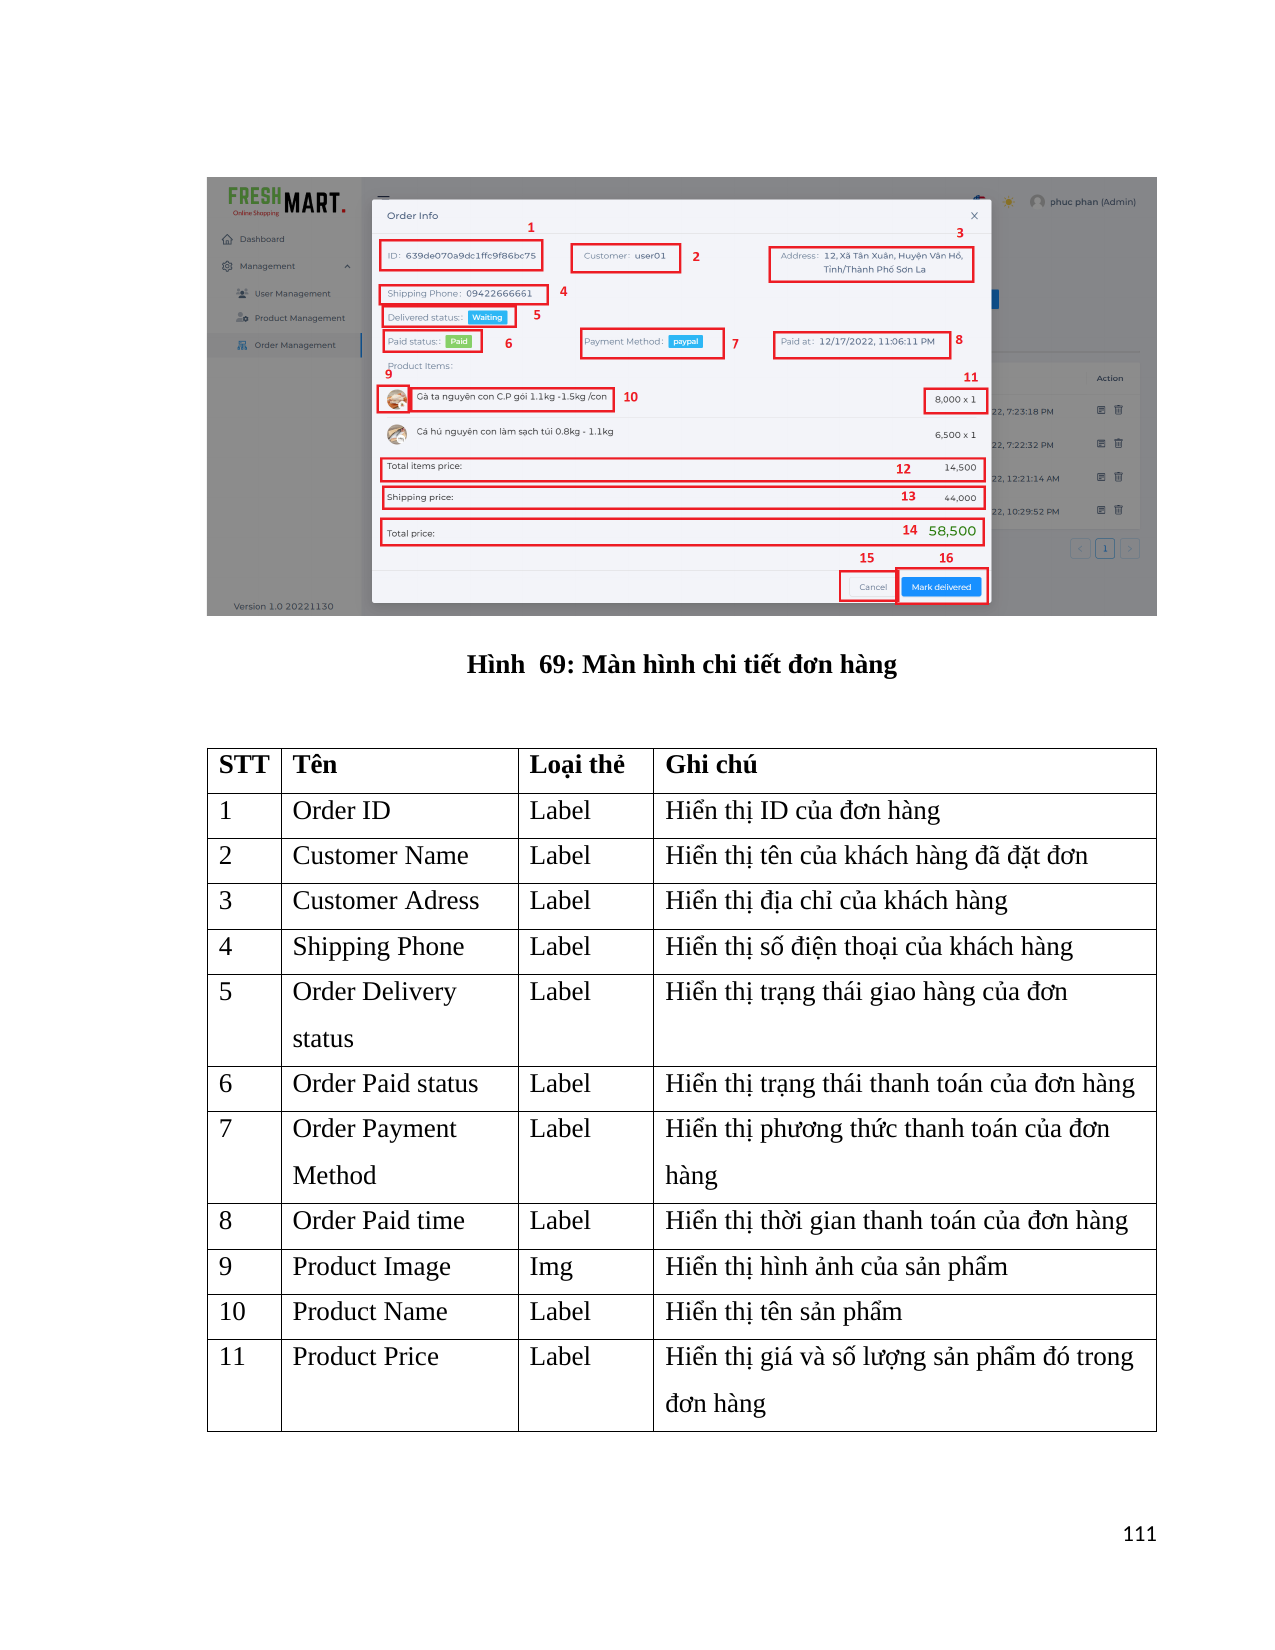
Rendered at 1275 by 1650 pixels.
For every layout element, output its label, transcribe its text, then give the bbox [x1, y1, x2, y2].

table_cell Product Name [282, 1295, 518, 1339]
table_cell Hiển thị tên sản phẩm [654, 1295, 1156, 1339]
table_cell Label [519, 975, 653, 1066]
table_cell Order ID [282, 794, 518, 838]
table_cell Shipping Phone [282, 930, 518, 974]
table_cell Hiển thị tên của khách hàng đã đặt đơn [654, 839, 1156, 883]
table_cell 3 [208, 884, 281, 929]
table_cell Label [519, 1067, 653, 1111]
table_header STT [208, 749, 281, 793]
table_cell Label [519, 1112, 653, 1203]
table_cell Hiển thị trạng thái giao hàng của đơn [654, 975, 1156, 1066]
table_cell Label [519, 1295, 653, 1339]
table_cell Hiển thị thời gian thanh toán của đơn hàng [654, 1204, 1156, 1248]
table_cell Img [519, 1250, 653, 1294]
table_cell 4 [208, 930, 281, 974]
table_header Loại thẻ [519, 749, 653, 793]
table_cell Label [519, 884, 653, 929]
table_cell Order Payment Method [282, 1112, 518, 1203]
table_cell Order Delivery status [282, 975, 518, 1066]
table_cell Label [519, 930, 653, 974]
table_cell 8 [208, 1204, 281, 1248]
table_cell 1 [208, 794, 281, 838]
table_cell Hiển thị hình ảnh của sản phẩm [654, 1250, 1156, 1294]
table_cell 11 [208, 1340, 281, 1431]
table_cell Hiển thị giá và số lượng sản phẩm đó trong đơn hàng [654, 1340, 1156, 1431]
table_cell Label [519, 1340, 653, 1431]
table_cell 10 [208, 1295, 281, 1339]
table_cell Label [519, 794, 653, 838]
table_header Tên [282, 749, 518, 793]
table_cell Customer Name [282, 839, 518, 883]
table_cell Hiển thị trạng thái thanh toán của đơn hàng [654, 1067, 1156, 1111]
table_header Ghi chú [654, 749, 1156, 793]
table_cell Hiển thị phương thức thanh toán của đơn hàng [654, 1112, 1156, 1203]
table_cell 7 [208, 1112, 281, 1203]
table_cell 6 [208, 1067, 281, 1111]
table_cell Customer Adress [282, 884, 518, 929]
table_cell Hiển thị số điện thoại của khách hàng [654, 930, 1156, 974]
table_cell Order Paid time [282, 1204, 518, 1248]
table_cell Order Paid status [282, 1067, 518, 1111]
table_cell Hiển thị địa chỉ của khách hàng [654, 884, 1156, 929]
table_cell 2 [208, 839, 281, 883]
table_cell 5 [208, 975, 281, 1066]
table_cell 9 [208, 1250, 281, 1294]
table_cell Product Price [282, 1340, 518, 1431]
table_cell Label [519, 1204, 653, 1248]
table_cell Label [519, 839, 653, 883]
table_cell Product Image [282, 1250, 518, 1294]
table_cell Hiển thị ID của đơn hàng [654, 794, 1156, 838]
